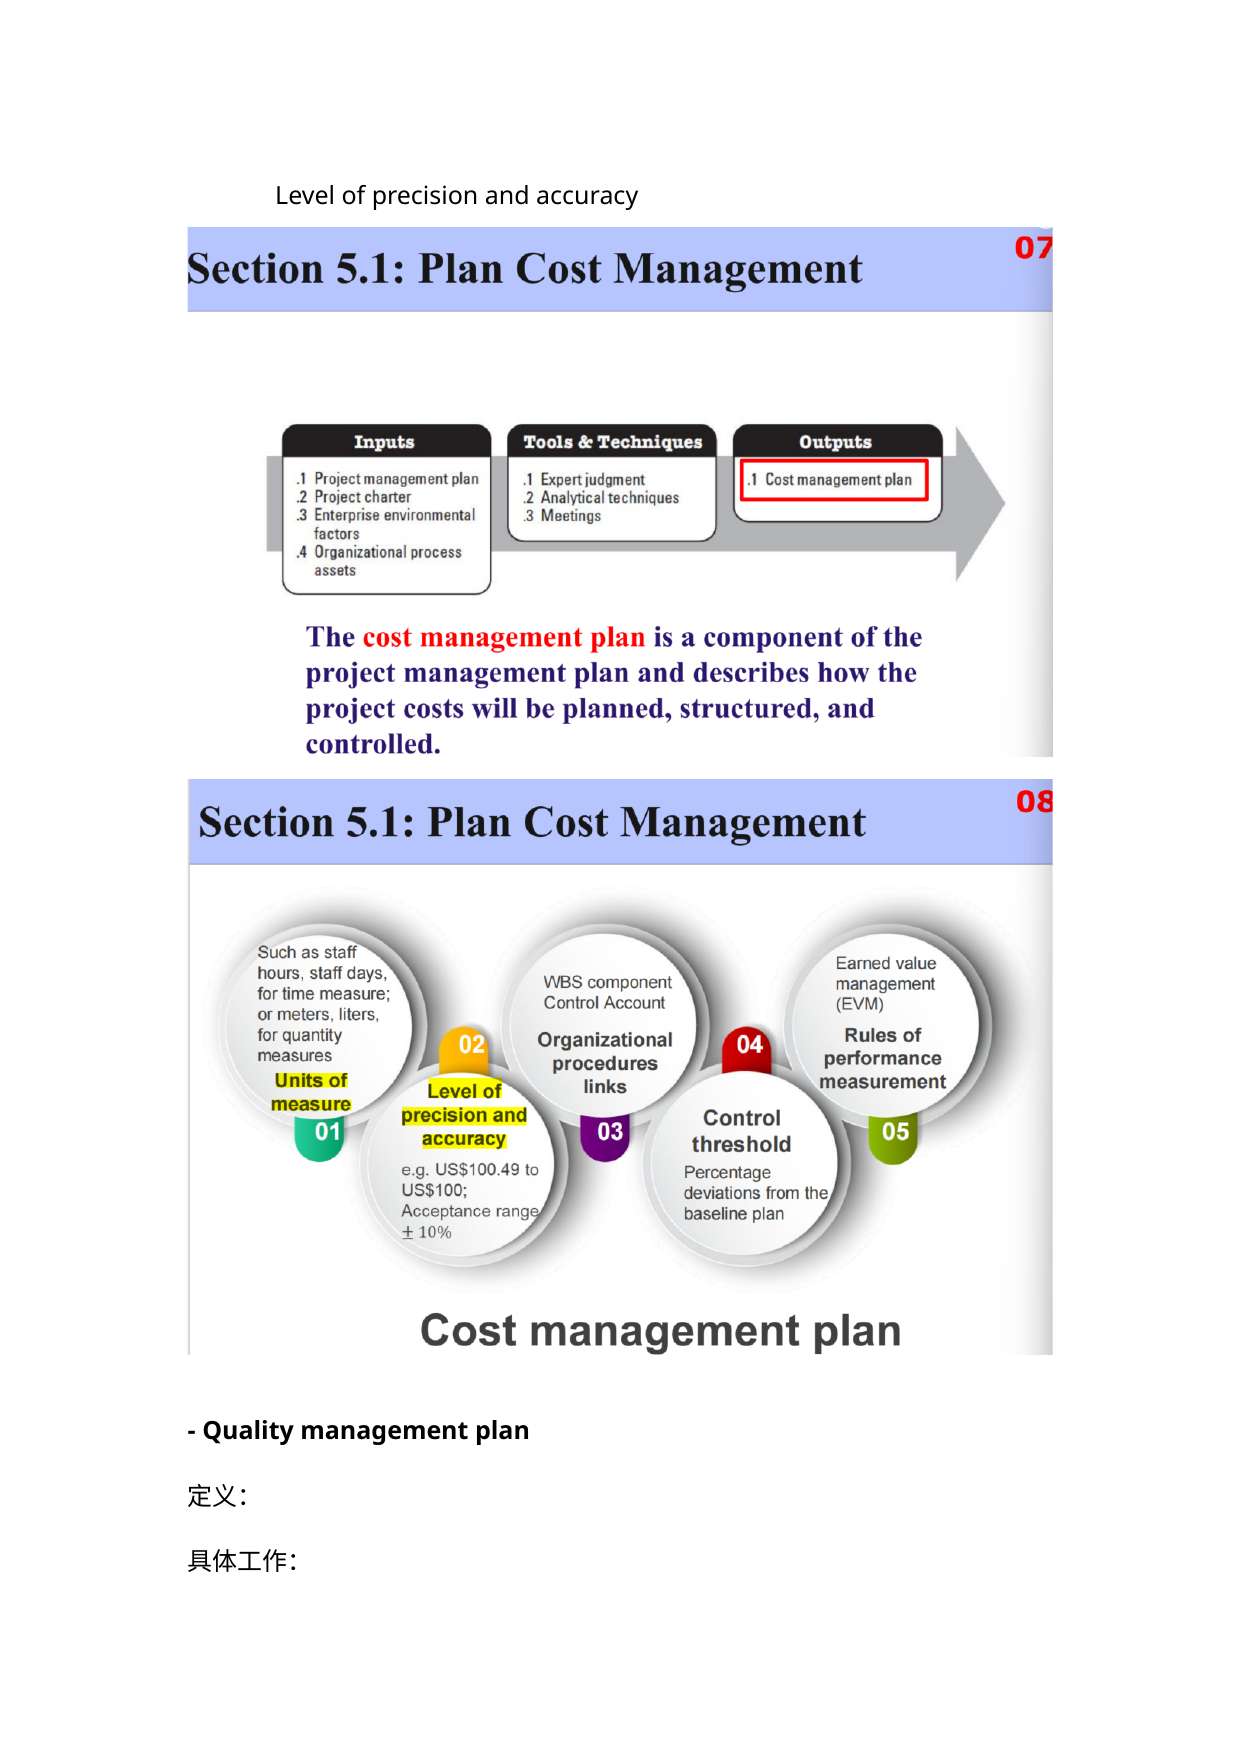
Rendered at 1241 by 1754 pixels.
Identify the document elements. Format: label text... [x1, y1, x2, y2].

text 定义： [187, 1462, 1053, 1527]
picture [187, 779, 1053, 1355]
text Level of precision and accuracy [187, 162, 1053, 227]
text - Quality management plan [187, 1397, 1053, 1462]
picture [187, 227, 1053, 757]
text 具体工作： [187, 1527, 1053, 1592]
